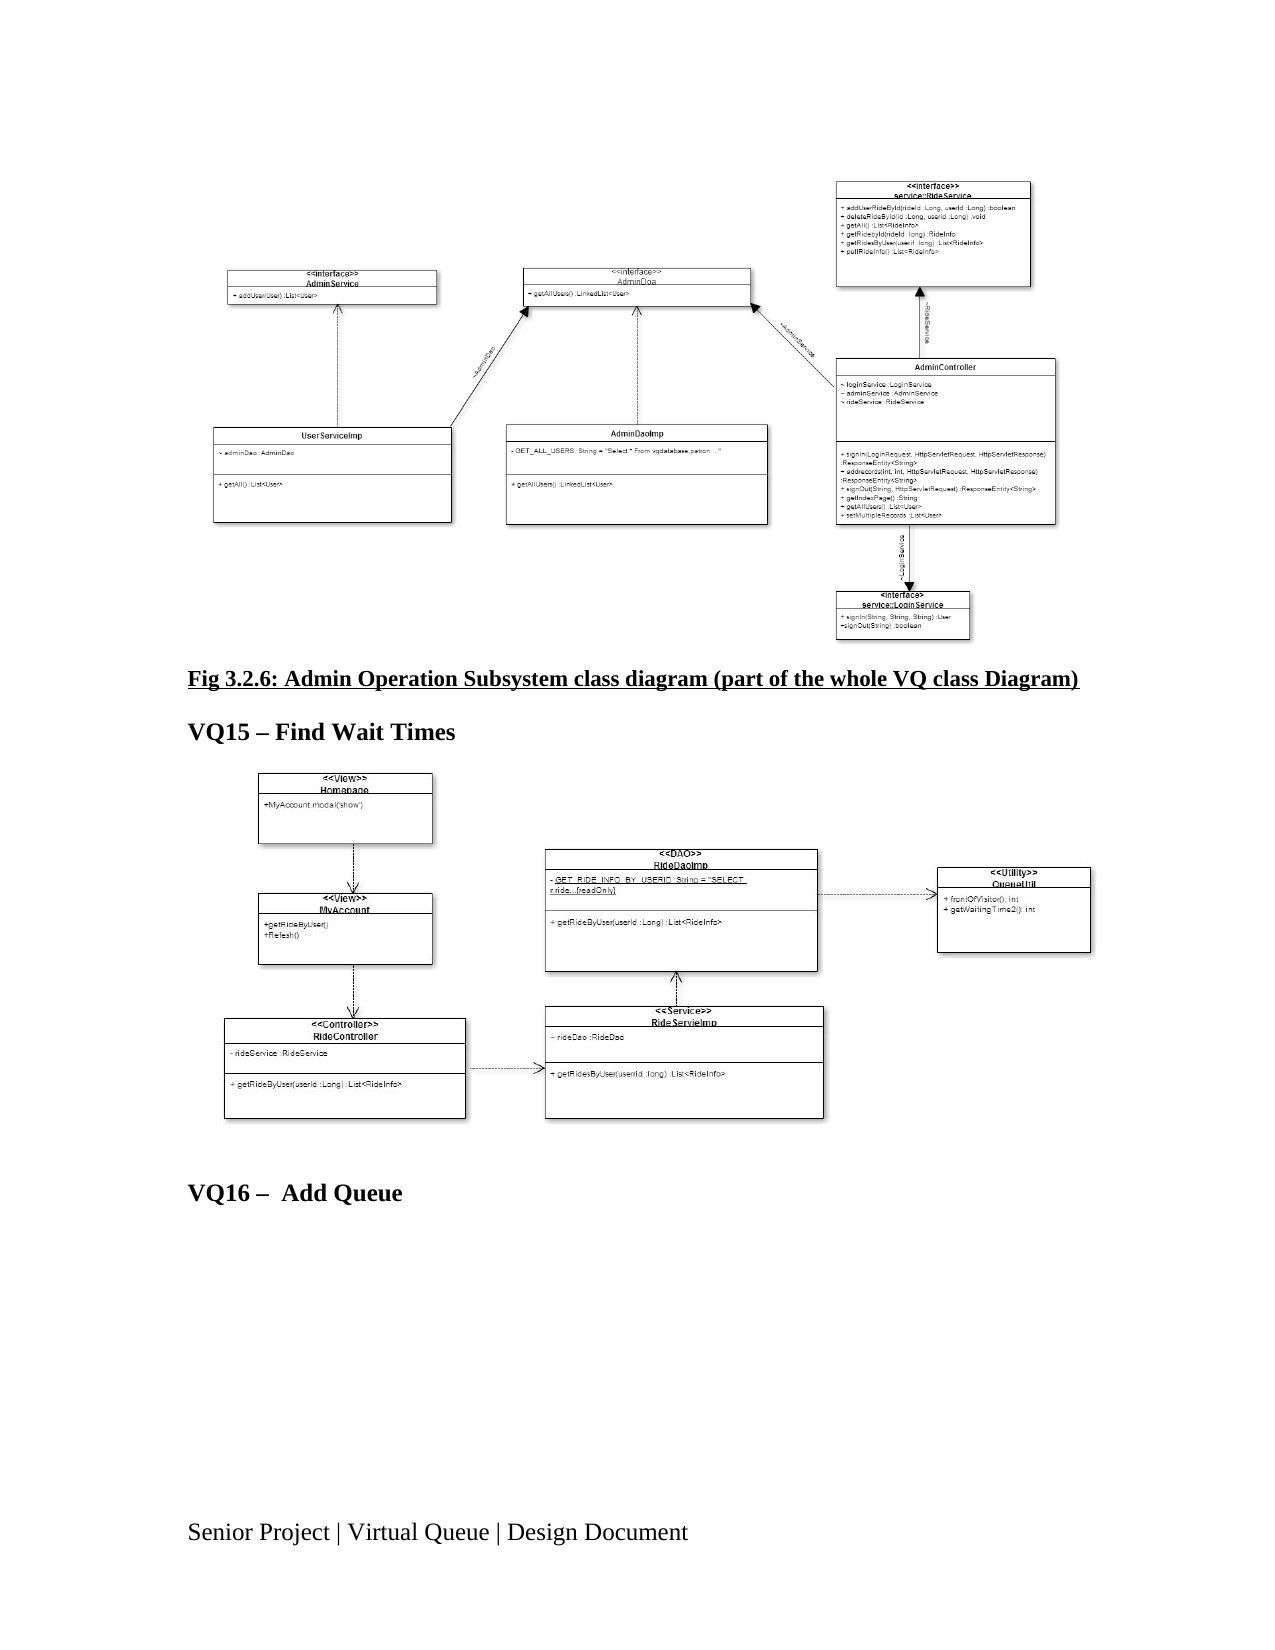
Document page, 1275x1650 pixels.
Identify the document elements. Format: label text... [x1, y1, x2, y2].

picture [187, 150, 1086, 665]
text VQ15 – Find Wait Times [187, 717, 1087, 746]
text Fig 3.2.6: Admin Operation Subsystem class diagram (part of the whole VQ class Diagram) [187, 664, 1087, 691]
text VQ16 – Add Queue [187, 1178, 1087, 1207]
picture [187, 760, 1162, 1164]
